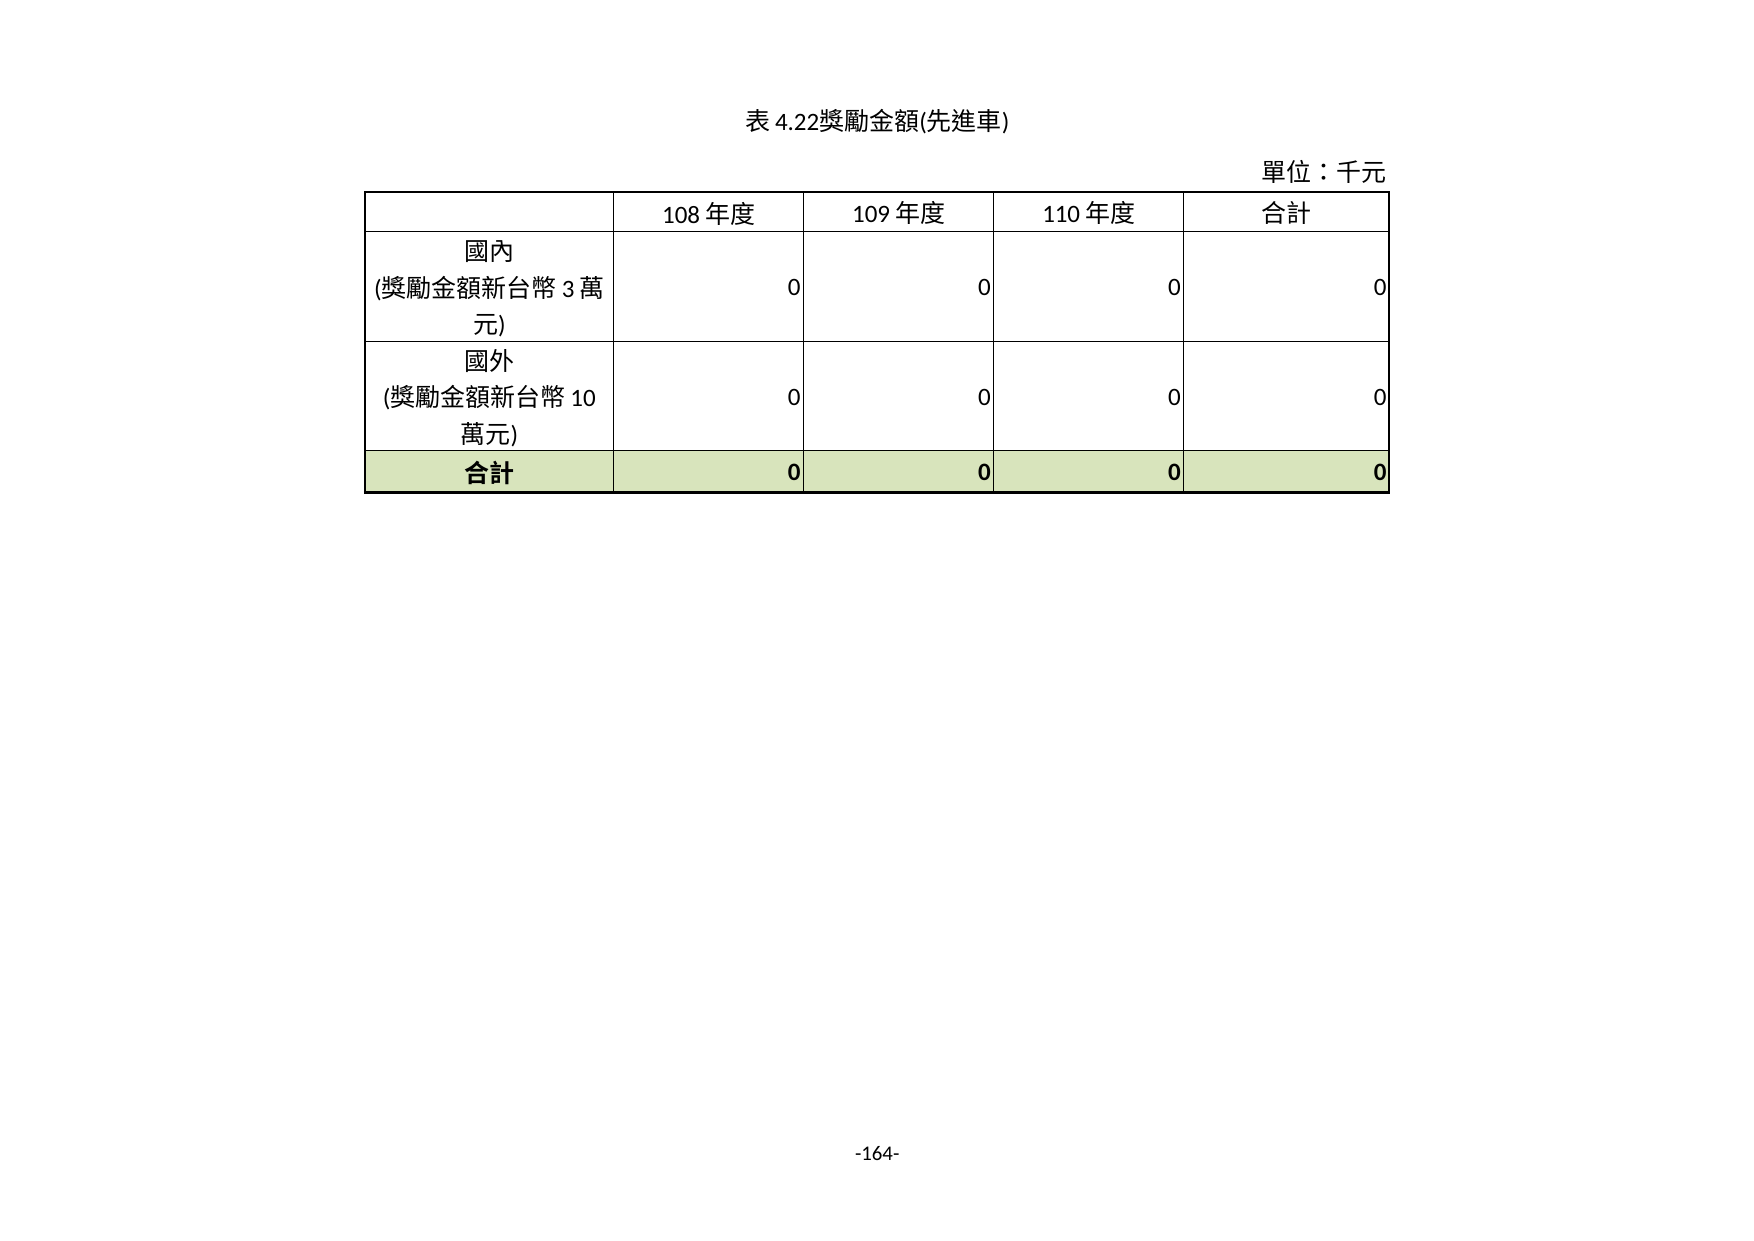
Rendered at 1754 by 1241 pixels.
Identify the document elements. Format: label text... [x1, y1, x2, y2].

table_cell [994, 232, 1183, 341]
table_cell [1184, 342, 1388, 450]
text 表4.22獎勵金額(先進車) [124, 101, 1630, 137]
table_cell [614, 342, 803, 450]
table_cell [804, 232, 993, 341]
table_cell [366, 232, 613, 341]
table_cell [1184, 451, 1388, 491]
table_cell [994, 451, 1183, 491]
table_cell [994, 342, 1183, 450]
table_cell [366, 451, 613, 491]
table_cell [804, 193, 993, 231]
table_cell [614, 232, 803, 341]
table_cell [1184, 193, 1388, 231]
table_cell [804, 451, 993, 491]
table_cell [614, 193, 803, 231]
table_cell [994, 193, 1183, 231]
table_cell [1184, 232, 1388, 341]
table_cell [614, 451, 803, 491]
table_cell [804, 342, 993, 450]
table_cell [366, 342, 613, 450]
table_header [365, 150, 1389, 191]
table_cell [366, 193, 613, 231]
